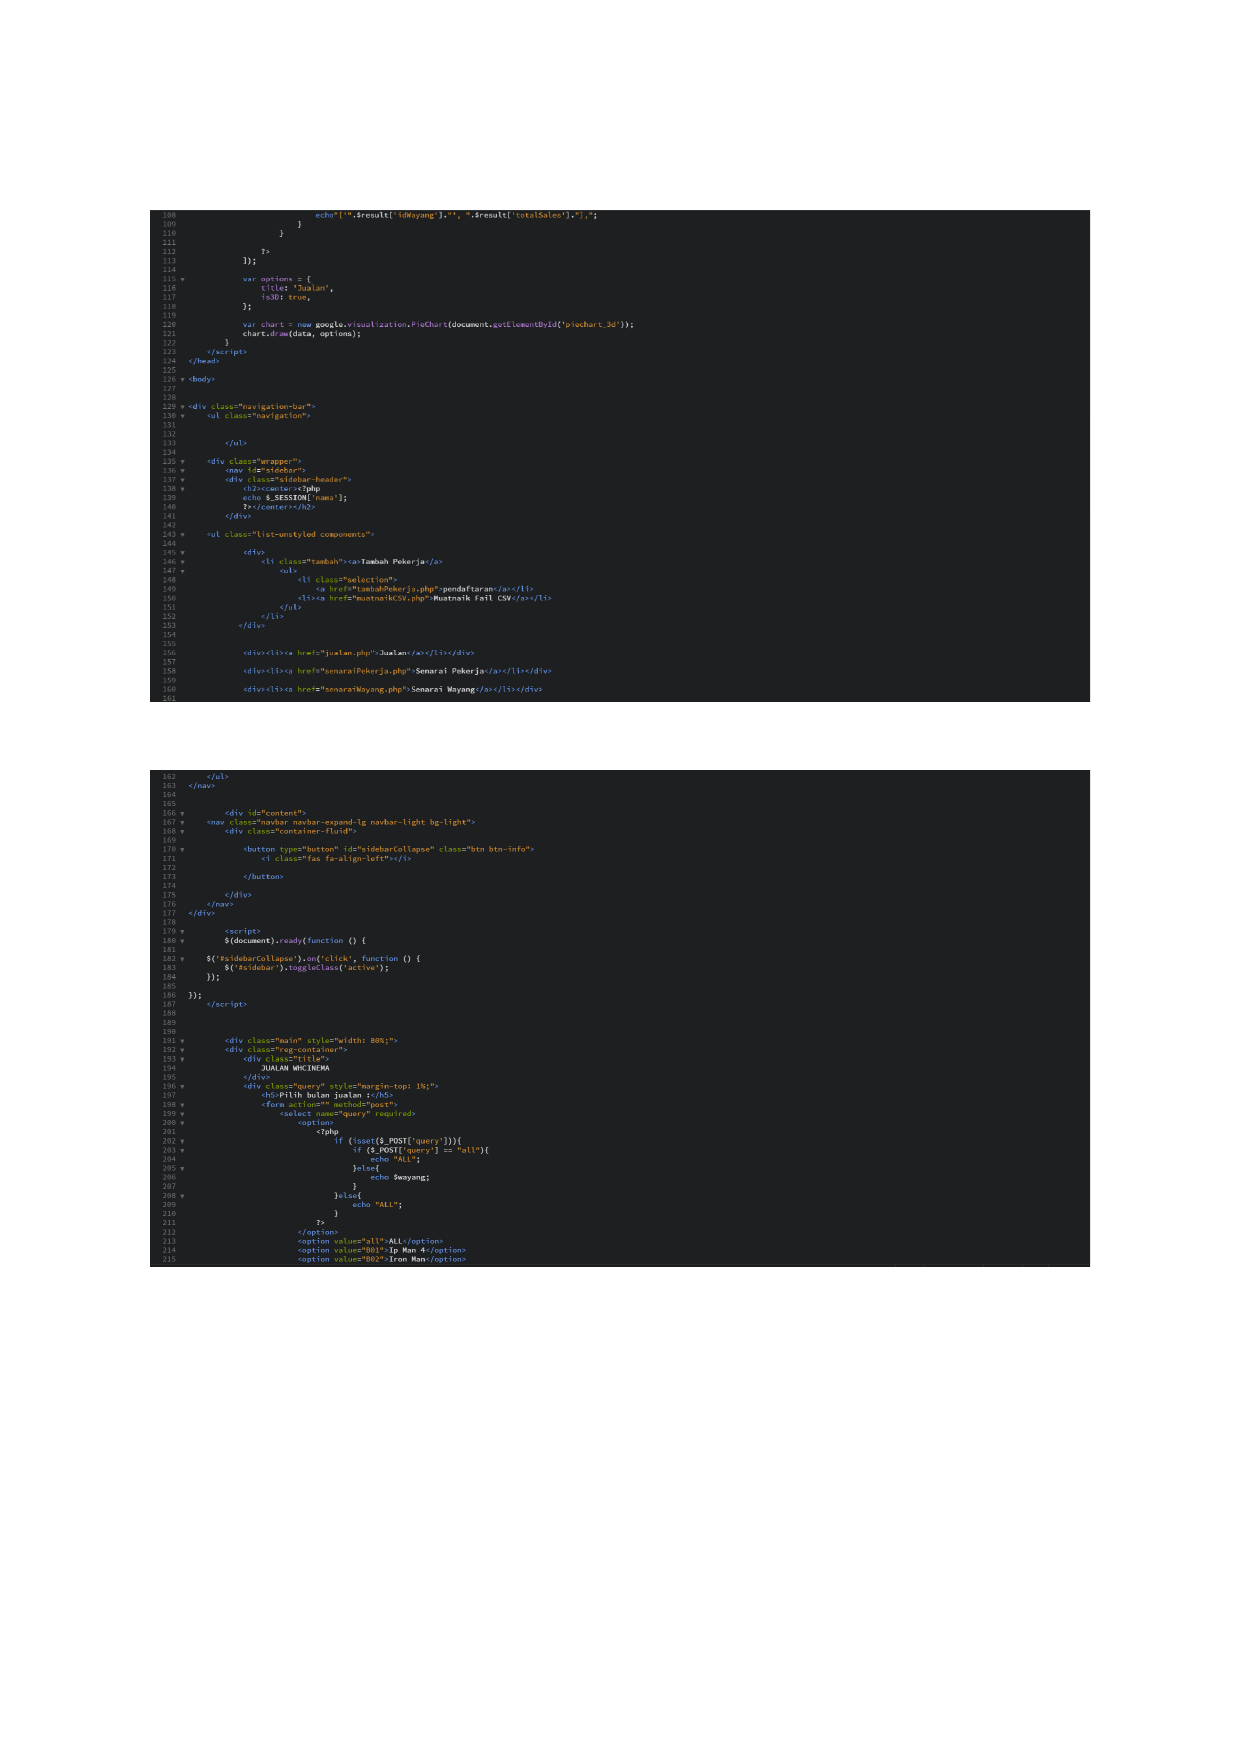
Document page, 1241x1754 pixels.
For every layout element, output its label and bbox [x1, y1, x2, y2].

picture [150, 770, 1091, 1267]
picture [150, 210, 1091, 702]
